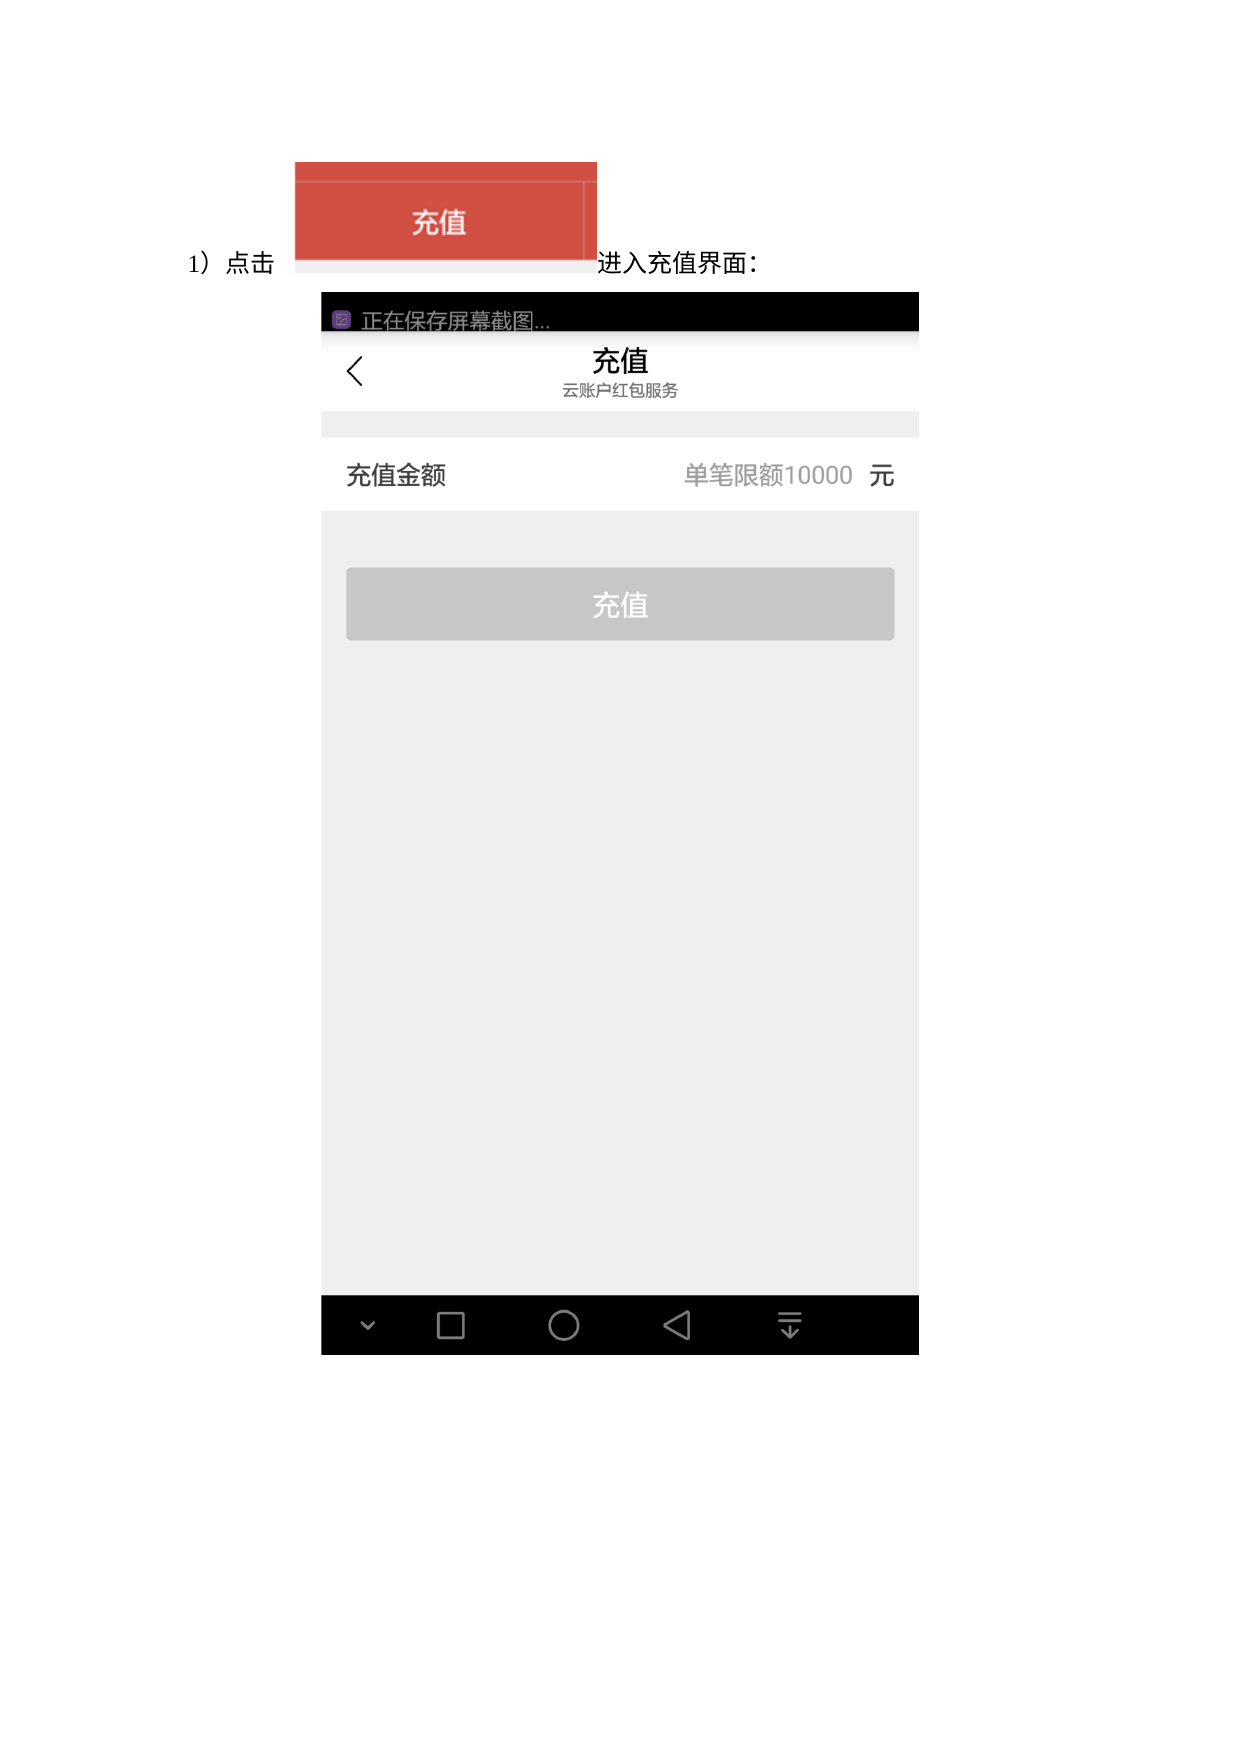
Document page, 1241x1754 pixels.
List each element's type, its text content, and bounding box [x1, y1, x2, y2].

picture [321, 292, 919, 1355]
picture [275, 162, 597, 273]
